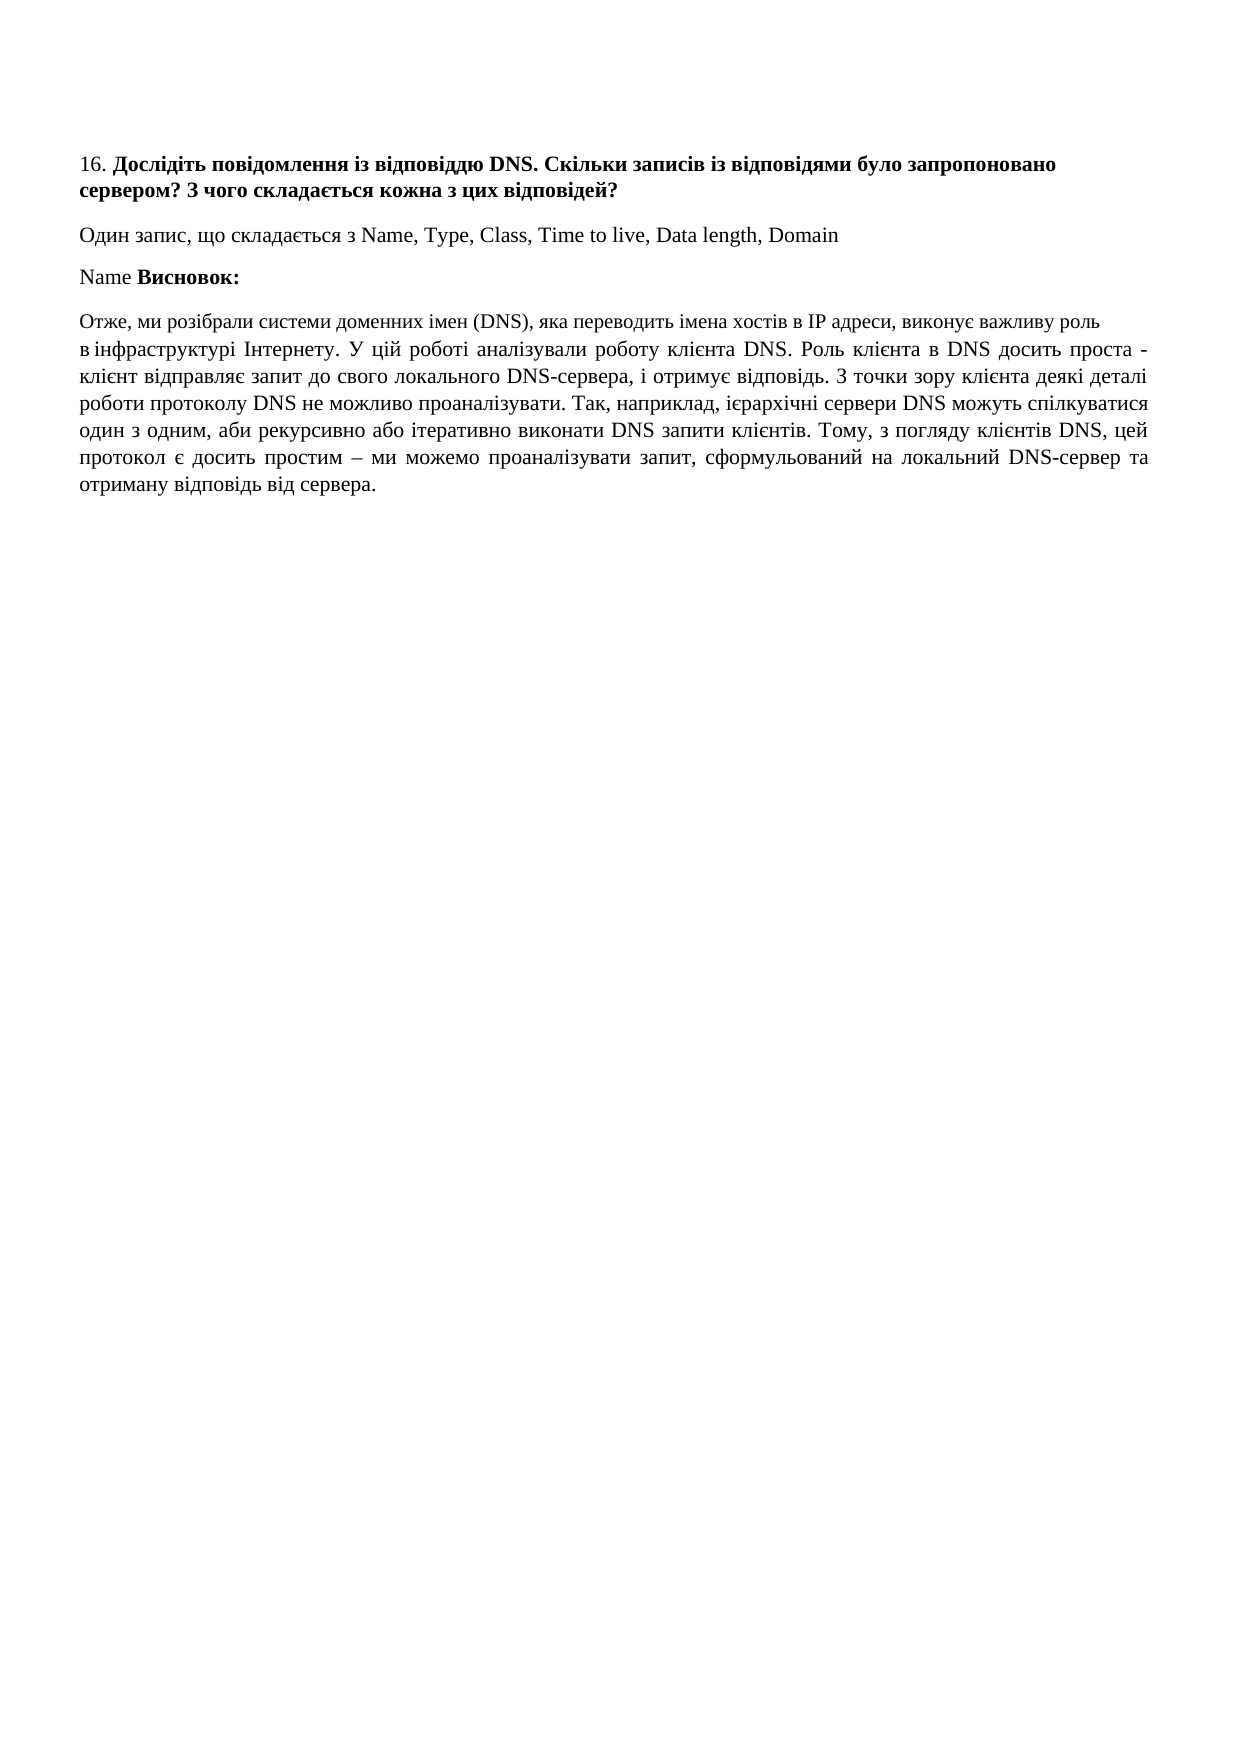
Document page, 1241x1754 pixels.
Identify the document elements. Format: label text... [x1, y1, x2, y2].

text Отже, ми розібрали системи доменних імен (DNS), яка переводить імена хостів в IP адреси, виконує важливу роль [79, 309, 1150, 333]
text Один запис, що складається з Name, Type, Class, Time to live, Data length, Domain Name Висновок: [79, 222, 894, 289]
list інфраструктурі Інтернету. У цій роботі аналізували роботу клієнта DNS. Роль клієнта в DNS досить проста - клієнт відправляє запит до свого локального DNS-сервера, і отримує відповідь. З точки зору клієнта деякі деталі роботи протоколу DNS не можливо проаналізувати. Так, наприклад, ієрархічні сервери DNS можуть спілкуватися один з одним, аби рекурсивно або ітеративно виконати DNS запити клієнтів. Тому, з погляду клієнтів DNS, цей протокол є досить простим – ми можемо проаналізувати запит, сформульований на локальний DNS-сервер та отриману відповідь від сервера. [79, 336, 1150, 496]
list Дослідіть повідомлення із відповіддю DNS. Скільки записів із відповідями було запропоновано сервером? З чого складається кожна з цих відповідей? [79, 151, 1150, 202]
